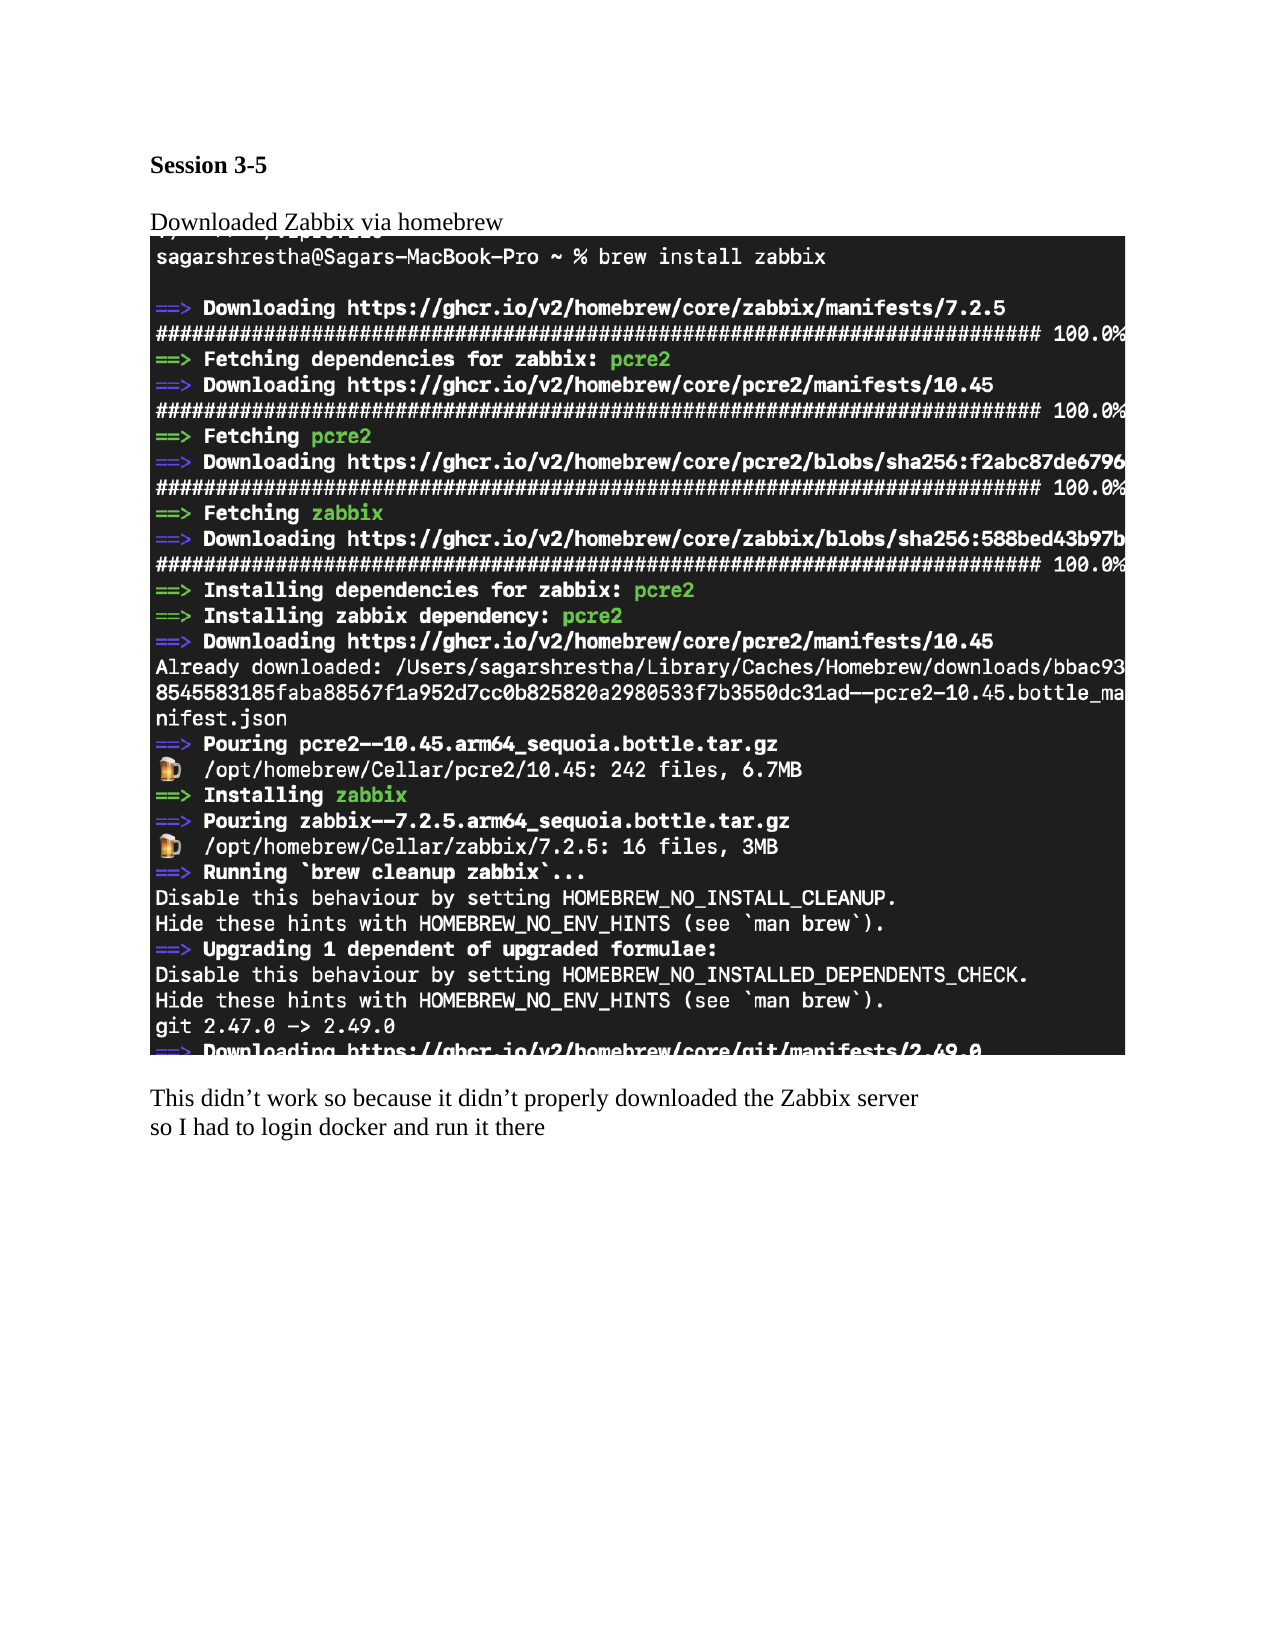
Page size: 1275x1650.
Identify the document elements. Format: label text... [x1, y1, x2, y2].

text Session 3-5 [150, 150, 1125, 179]
picture [150, 236, 1125, 1055]
text Downloaded Zabbix via homebrew [150, 207, 1125, 236]
text This didn’t work so because it didn’t properly downloaded the Zabbix server so I had to login docker and run it there [150, 1083, 1125, 1140]
